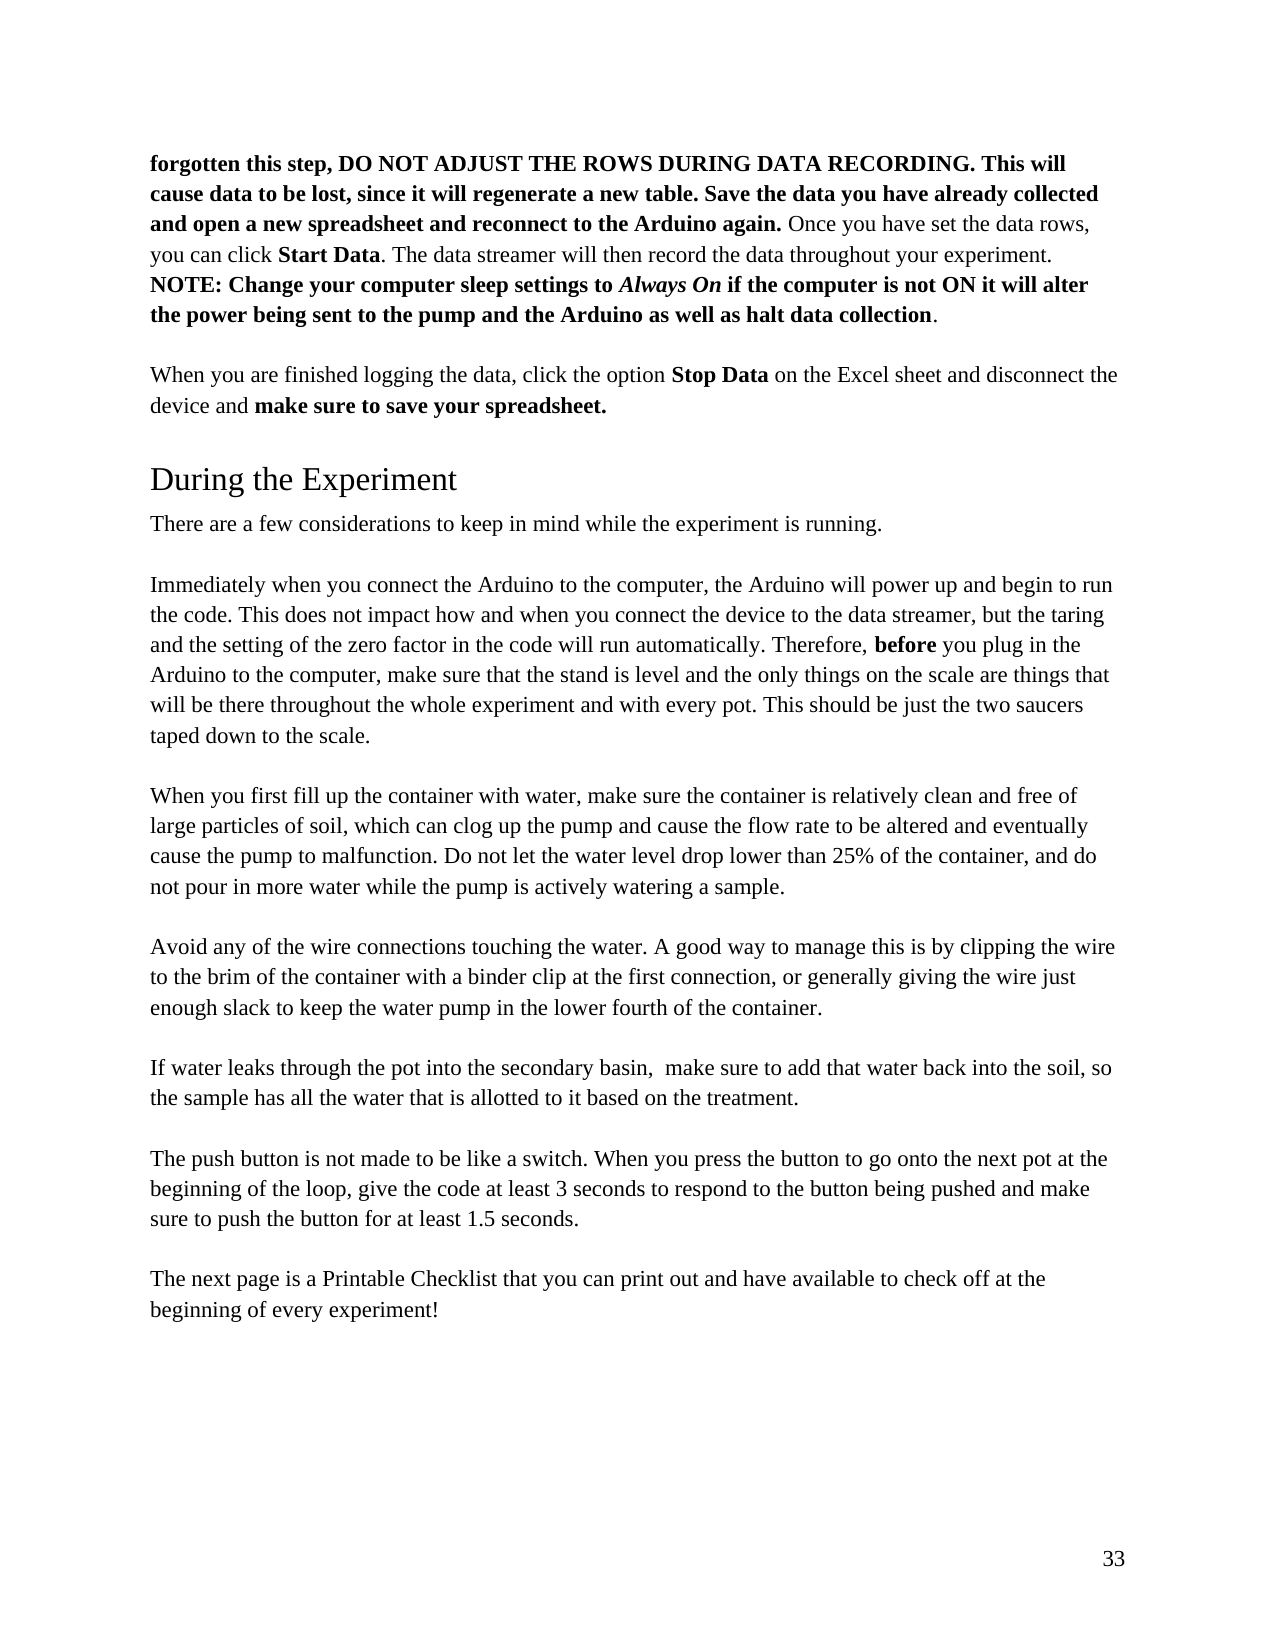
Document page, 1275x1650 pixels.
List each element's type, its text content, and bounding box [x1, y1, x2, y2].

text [150, 150, 1125, 327]
text The next page is a Printable Checklist that you can print out and have available to check off at the beginning of every experiment! [150, 1265, 1125, 1322]
text When you first fill up the container with water, make sure the container is relatively clean and free of large particles of soil, which can clog up the pump and cause the flow rate to be altered and eventually cause the pump to malfunction. Do not let the water level drop lower than 25% of the container, and do not pour in more water while the pump is actively watering a sample. [150, 782, 1125, 899]
text Immediately when you connect the Arduino to the computer, the Arduino will power up and begin to run the code. This does not impact how and when you connect the device to the data streamer, but the taring and the setting of the zero factor in the code will run automatically. Therefore, before you plug in the Arduino to the computer, make sure that the stand is level and the only things on the scale are things that will be there throughout the whole experiment and with every pot. This should be just the two saucers taped down to the scale. [150, 571, 1125, 748]
text Avoid any of the wire connections touching the water. A good way to manage this is by clipping the wire to the brim of the container with a binder clip at the first connection, or generally giving the wire just enough slack to keep the water pump in the lower fourth of the container. [150, 933, 1125, 1020]
text The push button is not made to be like a switch. When you press the button to go onto the next pot at the beginning of the loop, give the code at least 3 seconds to respond to the button being pushed and make sure to push the button for at least 1.5 seconds. [150, 1144, 1125, 1231]
subtitle During the Experiment [150, 459, 1125, 498]
text If water leaks through the pot into the secondary basin, make sure to add that water back into the soil, so the sample has all the water that is allotted to it based on the treatment. [150, 1054, 1125, 1111]
text When you are finished logging the data, click the option Stop Data on the Excel sheet and disconnect the device and make sure to save your spreadsheet. [150, 361, 1125, 418]
text There are a few considerations to keep in mind while the experiment is running. [150, 510, 1125, 537]
